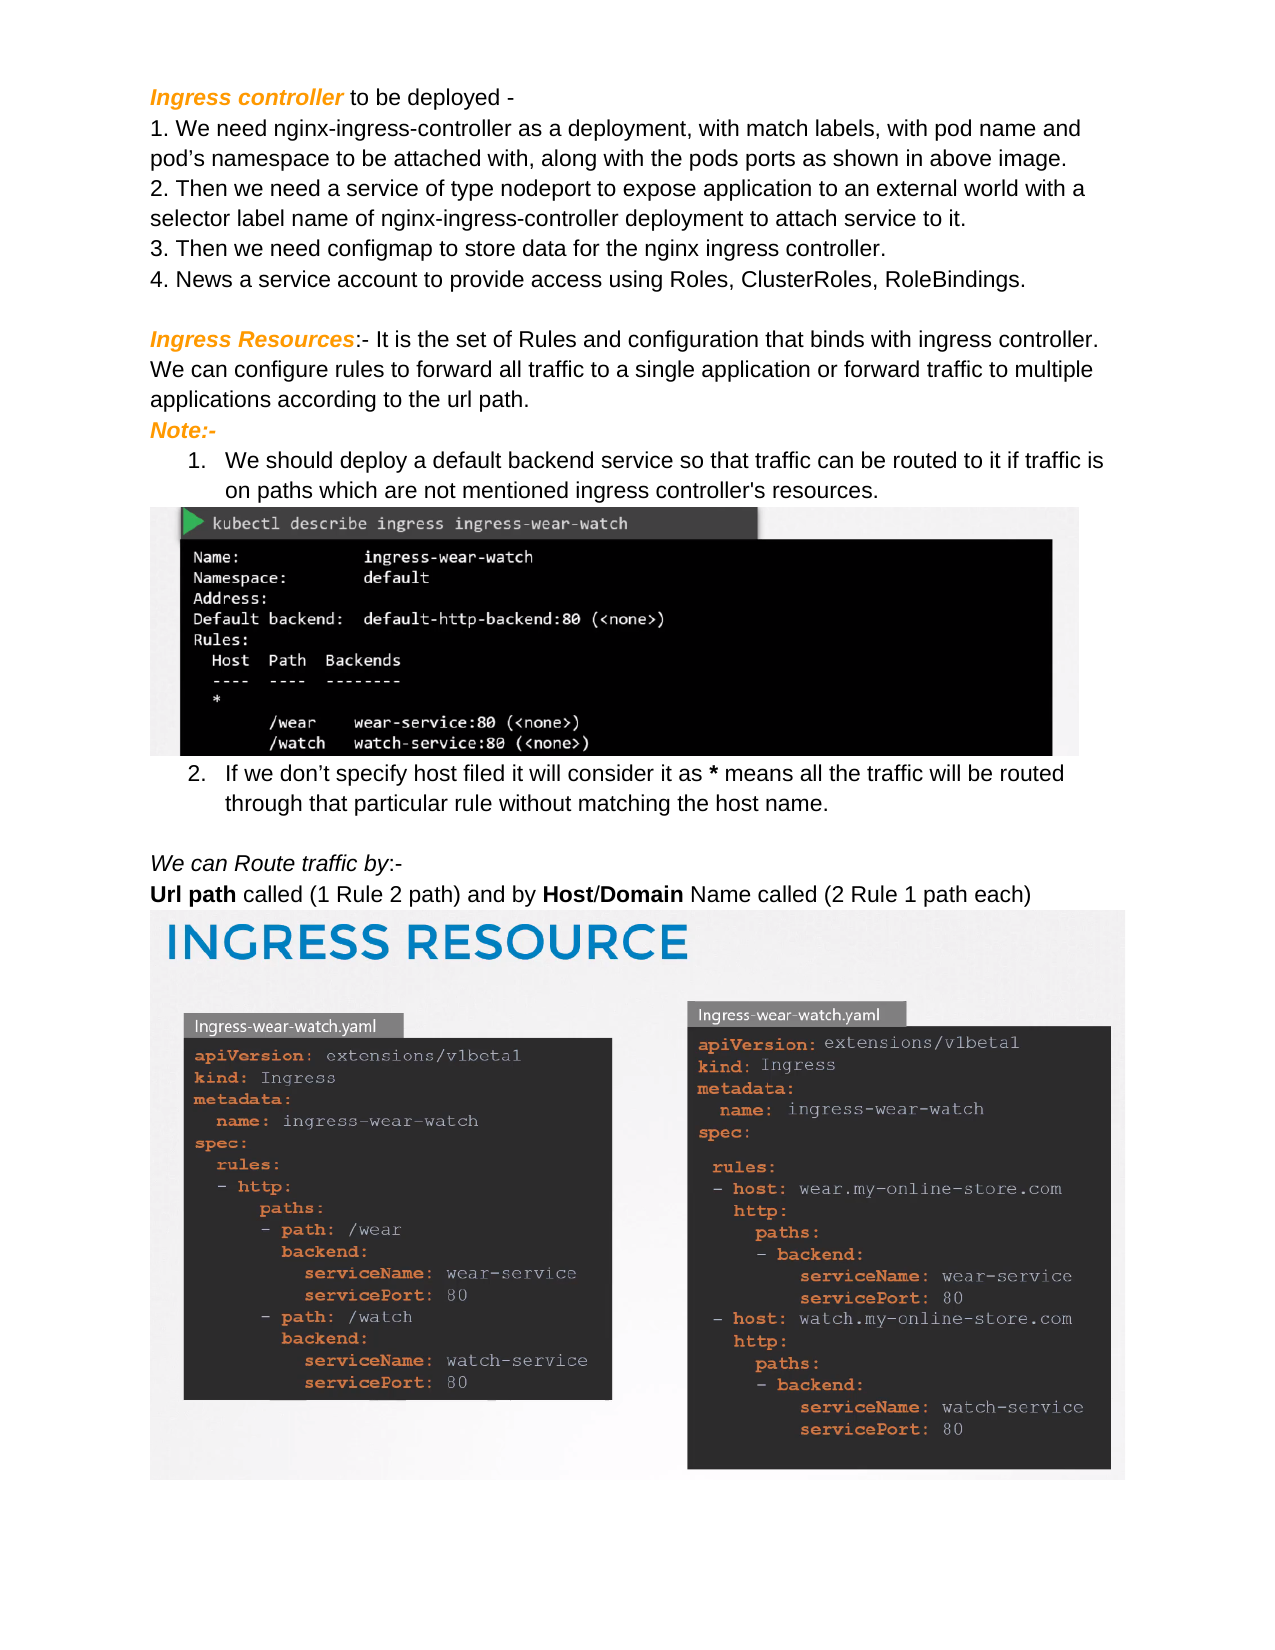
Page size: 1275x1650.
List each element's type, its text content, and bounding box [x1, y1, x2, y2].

picture [150, 507, 1079, 756]
text We can Route traffic by:- [150, 850, 1125, 877]
text Ingress controller to be deployed - 1. We need nginx-ingress-controller as a deployment, with match labels, with pod name and pod’s namespace to be attached with, along with the pods ports as shown in above image. [150, 84, 1125, 171]
text 2. Then we need a service of type nodeport to expose application to an external world with a selector label name of nginx-ingress-controller deployment to attach service to it. [150, 175, 1125, 232]
text Ingress Resources:- It is the set of Rules and configuration that binds with ingress controller. We can configure rules to forward all traffic to a single application or forward traffic to multiple applications according to the url path. [150, 326, 1125, 413]
text Url path called (1 Rule 2 path) and by Host/Domain Name called (2 Rule 1 path each) [150, 881, 1125, 910]
text Note:- [150, 417, 1125, 443]
picture [150, 910, 1125, 1480]
list We should deploy a default backend service so that traffic can be routed to it if traffic is on paths which are not mentioned ingress controller's resources. [187, 447, 1125, 503]
text 4. News a service account to provide access using Roles, ClusterRoles, RoleBindings. [150, 266, 1125, 292]
list If we don’t specify host filed it will consider it as * means all the traffic will be routed through that particular rule without matching the host name. [187, 760, 1125, 847]
text 3. Then we need configmap to store data for the nginx ingress controller. [150, 235, 1125, 262]
